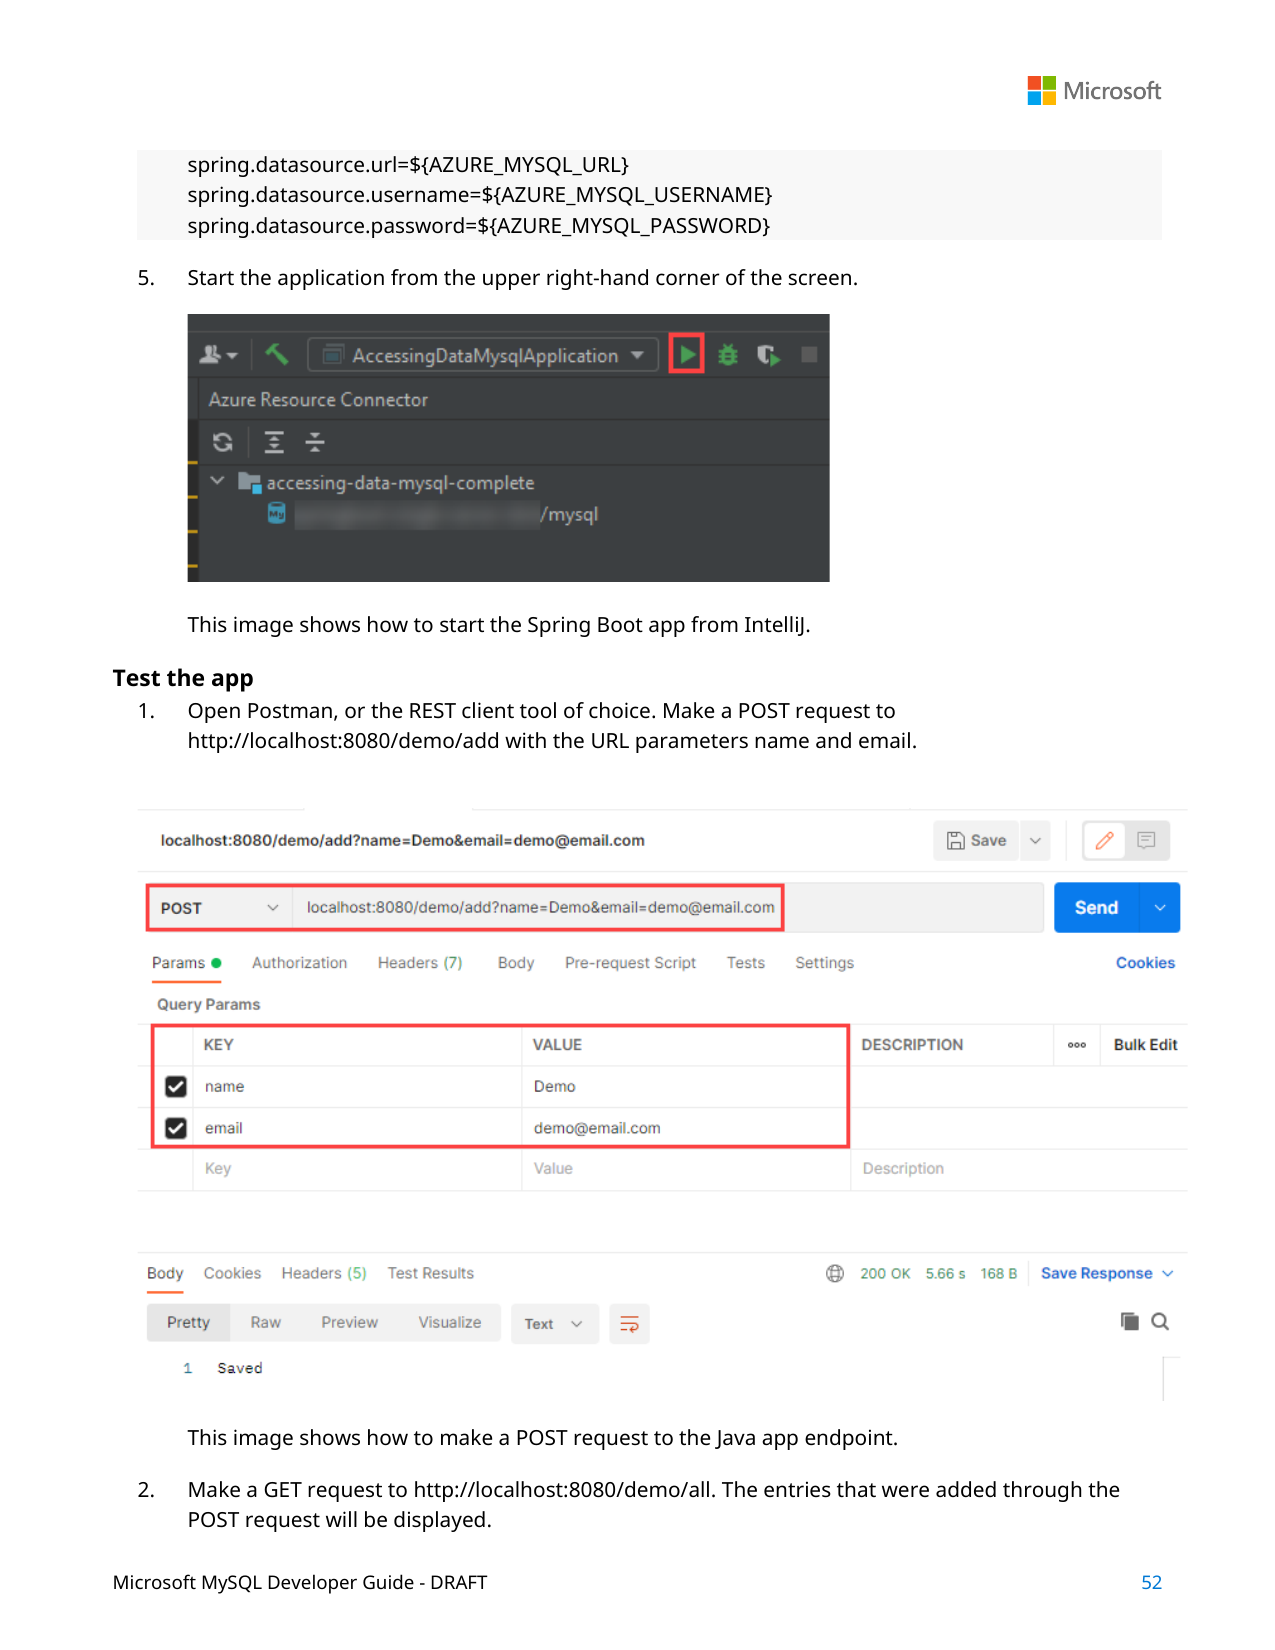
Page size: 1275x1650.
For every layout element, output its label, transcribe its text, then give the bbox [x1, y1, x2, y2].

picture [1026, 75, 1163, 107]
list Open Postman, or the REST client tool of choice. Make a POST request to http://localhost:8080/demo/add with the URL parameters name and email. [137, 696, 1162, 755]
list spring.datasource.url=${AZURE_MYSQL_URL} spring.datasource.username=${AZURE_MYSQL_USERNAME} spring.datasource.password=${AZURE_MYSQL_PASSWORD} [137, 150, 1162, 240]
picture [137, 808, 1188, 1401]
subtitle Test the app [112, 662, 1162, 693]
list This image shows how to start the Spring Boot app from IntelliJ. [137, 611, 1162, 639]
list Start the application from the upper right-hand corner of the screen. [137, 263, 1162, 291]
list Make a GET request to http://localhost:8080/demo/all. The entries that were added through the POST request will be displayed. [137, 1475, 1162, 1534]
list This image shows how to make a POST request to the Java app endpoint. [137, 1423, 1162, 1452]
picture [187, 314, 830, 582]
